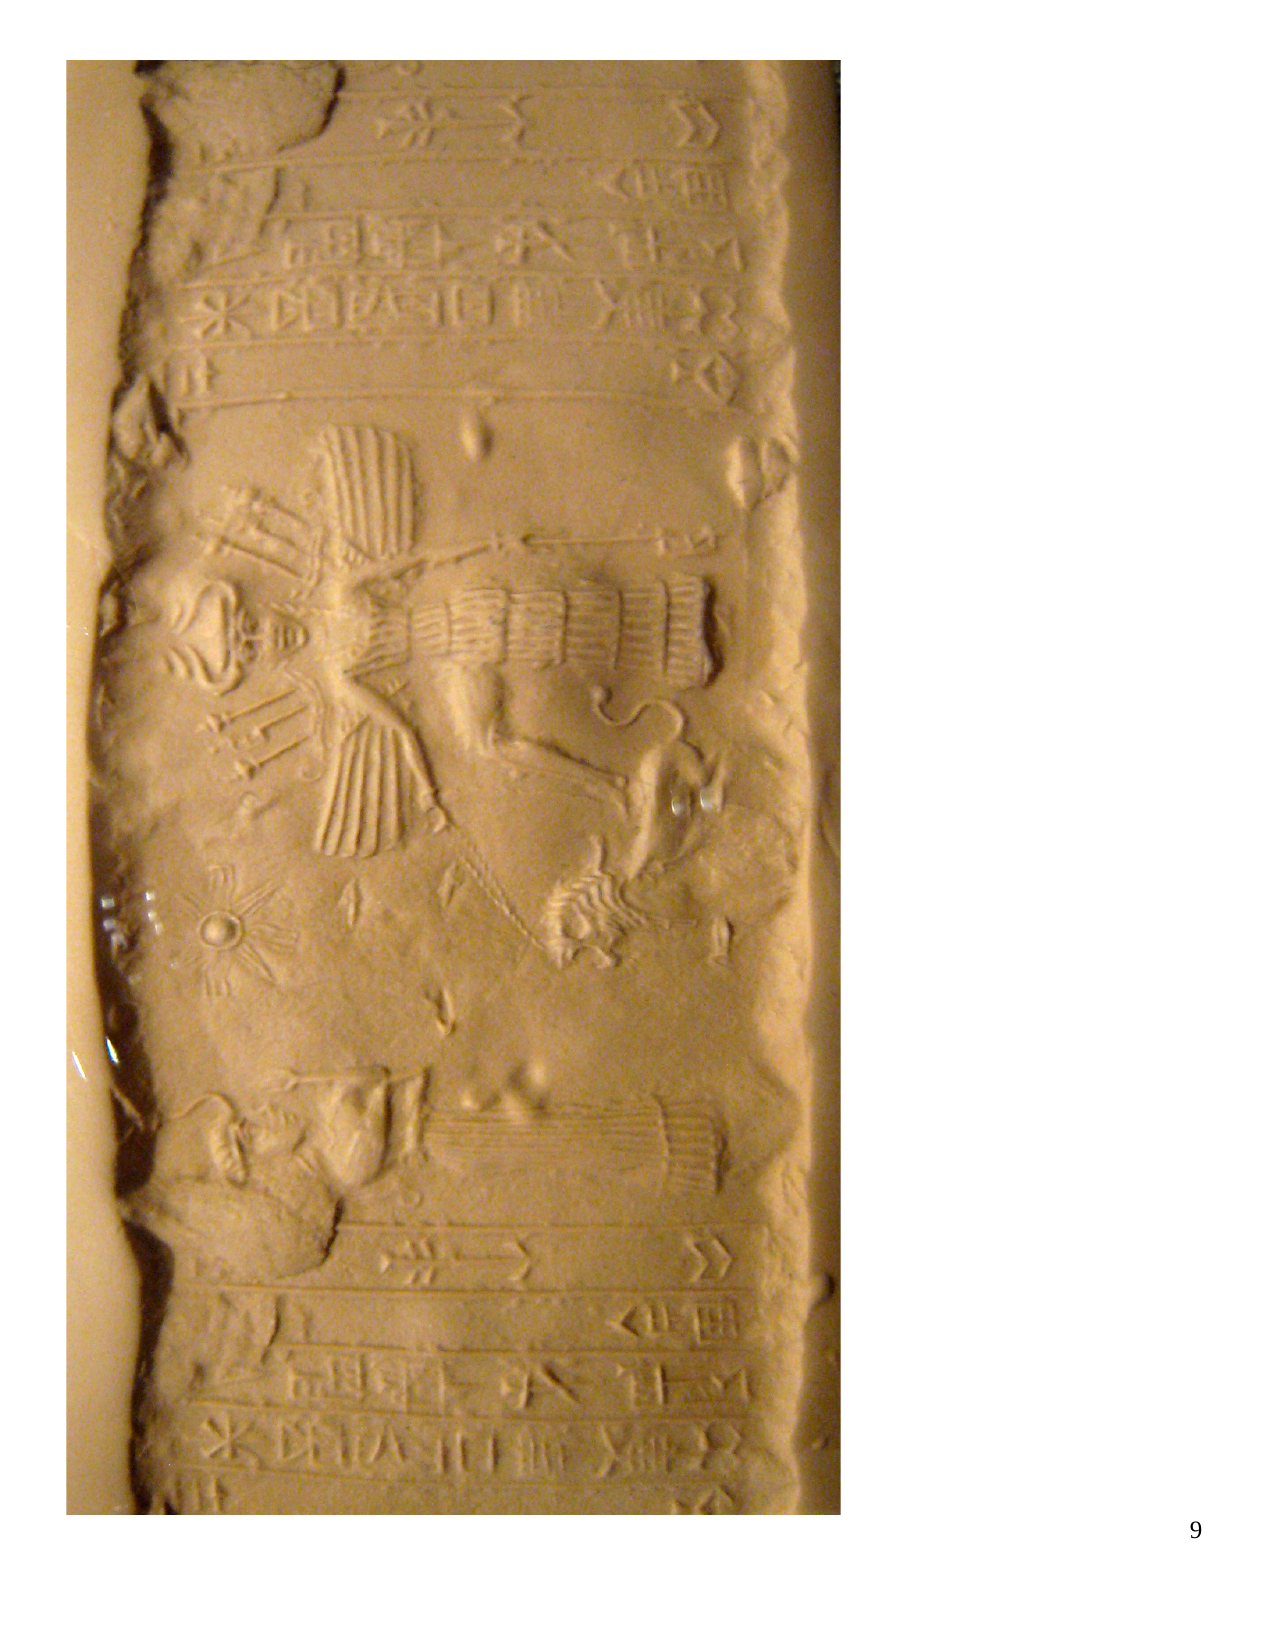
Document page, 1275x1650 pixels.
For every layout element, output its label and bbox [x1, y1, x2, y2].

picture [66, 60, 841, 1515]
